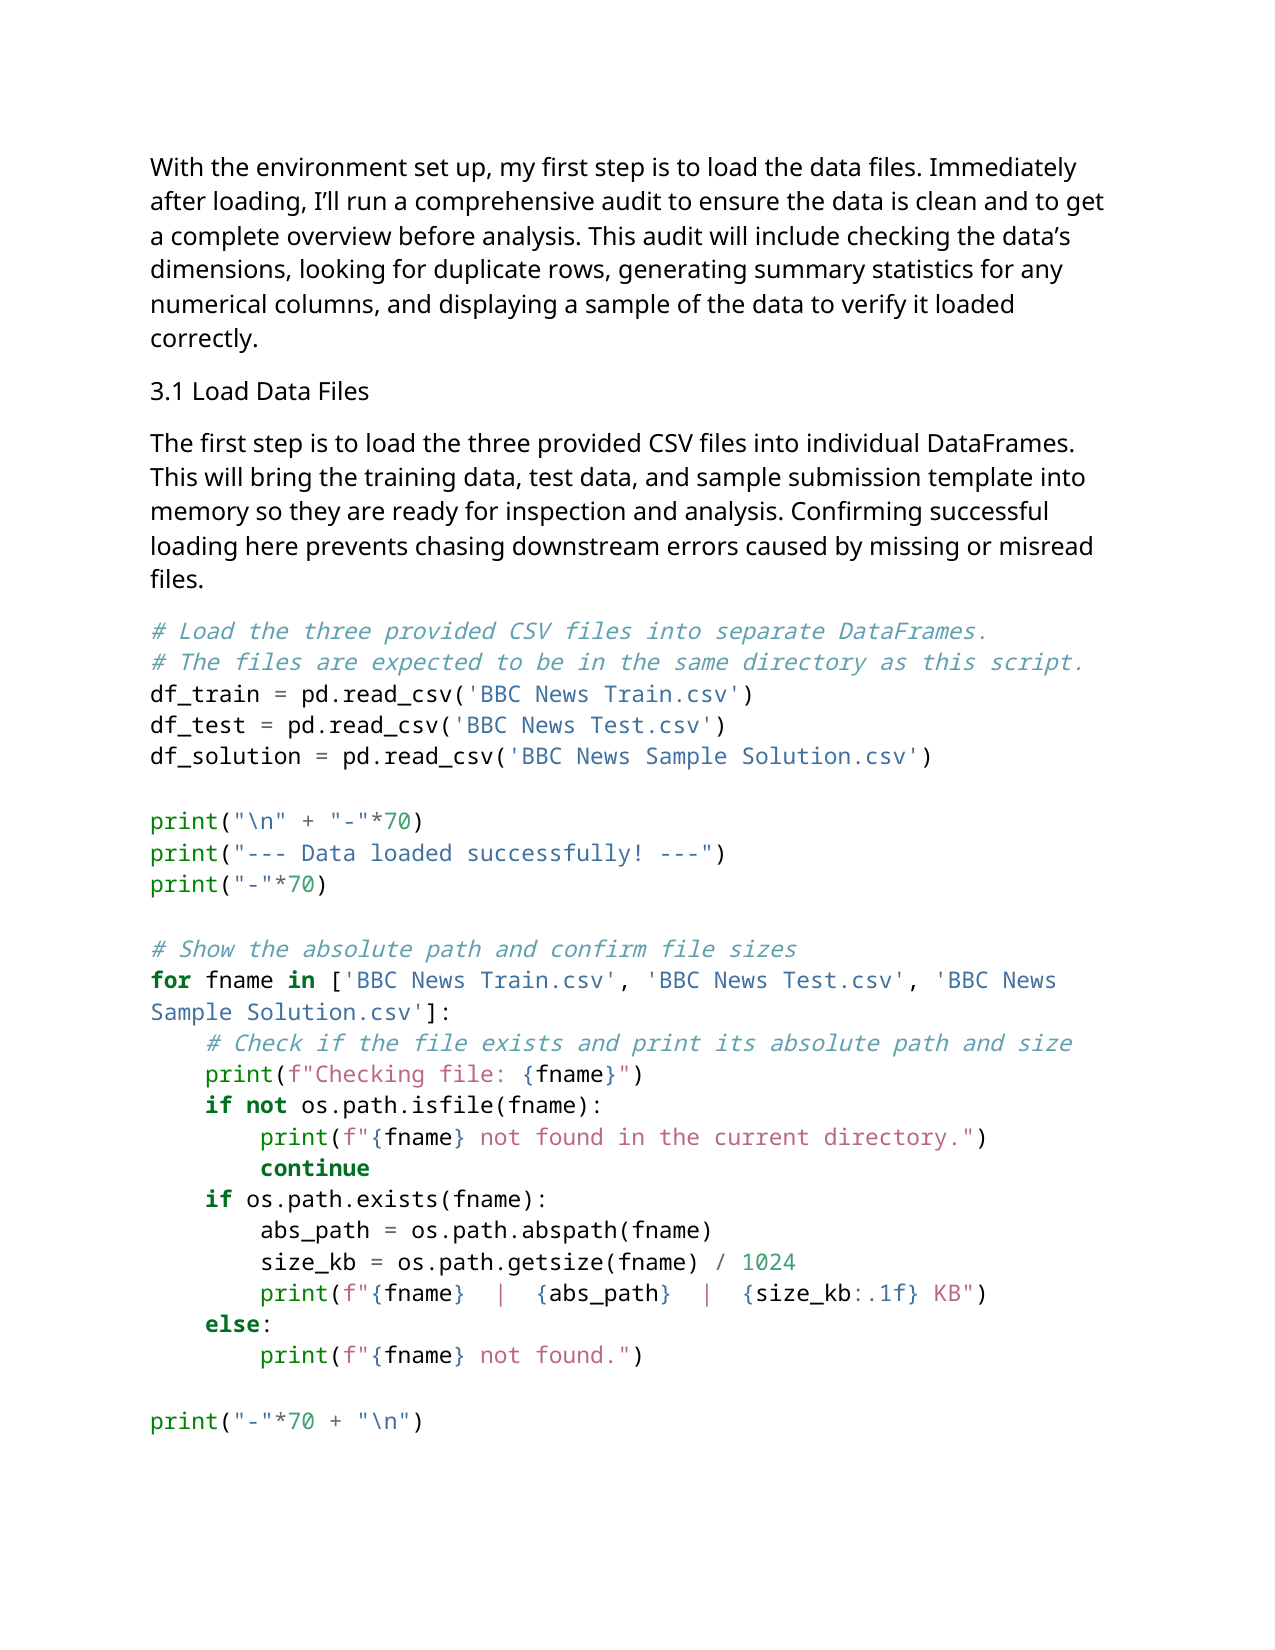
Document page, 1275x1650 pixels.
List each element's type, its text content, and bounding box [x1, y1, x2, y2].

text # Load the three provided CSV files into separate DataFrames. # The files are expected to be in the same directory as this script. df_train = pd.read_csv('BBC News Train.csv') df_test = pd.read_csv('BBC News Test.csv') df_solution = pd.read_csv('BBC News Sample Solution.csv') print("\n" + "-"*70) print("--- Data loaded successfully! ---") print("-"*70) # Show the absolute path and confirm file sizes for fname in ['BBC News Train.csv', 'BBC News Test.csv', 'BBC News Sample Solution.csv']: # Check if the file exists and print its absolute path and size print(f"Checking file: {fname}") if not os.path.isfile(fname): print(f"{fname} not found in the current directory.") continue if os.path.exists(fname): abs_path = os.path.abspath(fname) size_kb = os.path.getsize(fname) / 1024 print(f"{fname} | {abs_path} | {size_kb:.1f} KB") else: print(f"{fname} not found.") print("-"*70 + "\n") [150, 615, 1125, 1436]
text The first step is to load the three provided CSV files into individual DataFrames. This will bring the training data, test data, and sample submission template into memory so they are ready for inspection and analysis. Confirming successful loading here prevents chasing downstream errors caused by missing or misread files. [150, 426, 1125, 596]
text 3.1 Load Data Files [150, 373, 1125, 407]
text With the environment set up, my first step is to load the data files. Immediately after loading, I’ll run a comprehensive audit to ensure the data is clean and to get a complete overview before analysis. This audit will include checking the data’s dimensions, looking for duplicate rows, generating summary statistics for any numerical columns, and displaying a sample of the data to verify it loaded correctly. [150, 150, 1125, 354]
